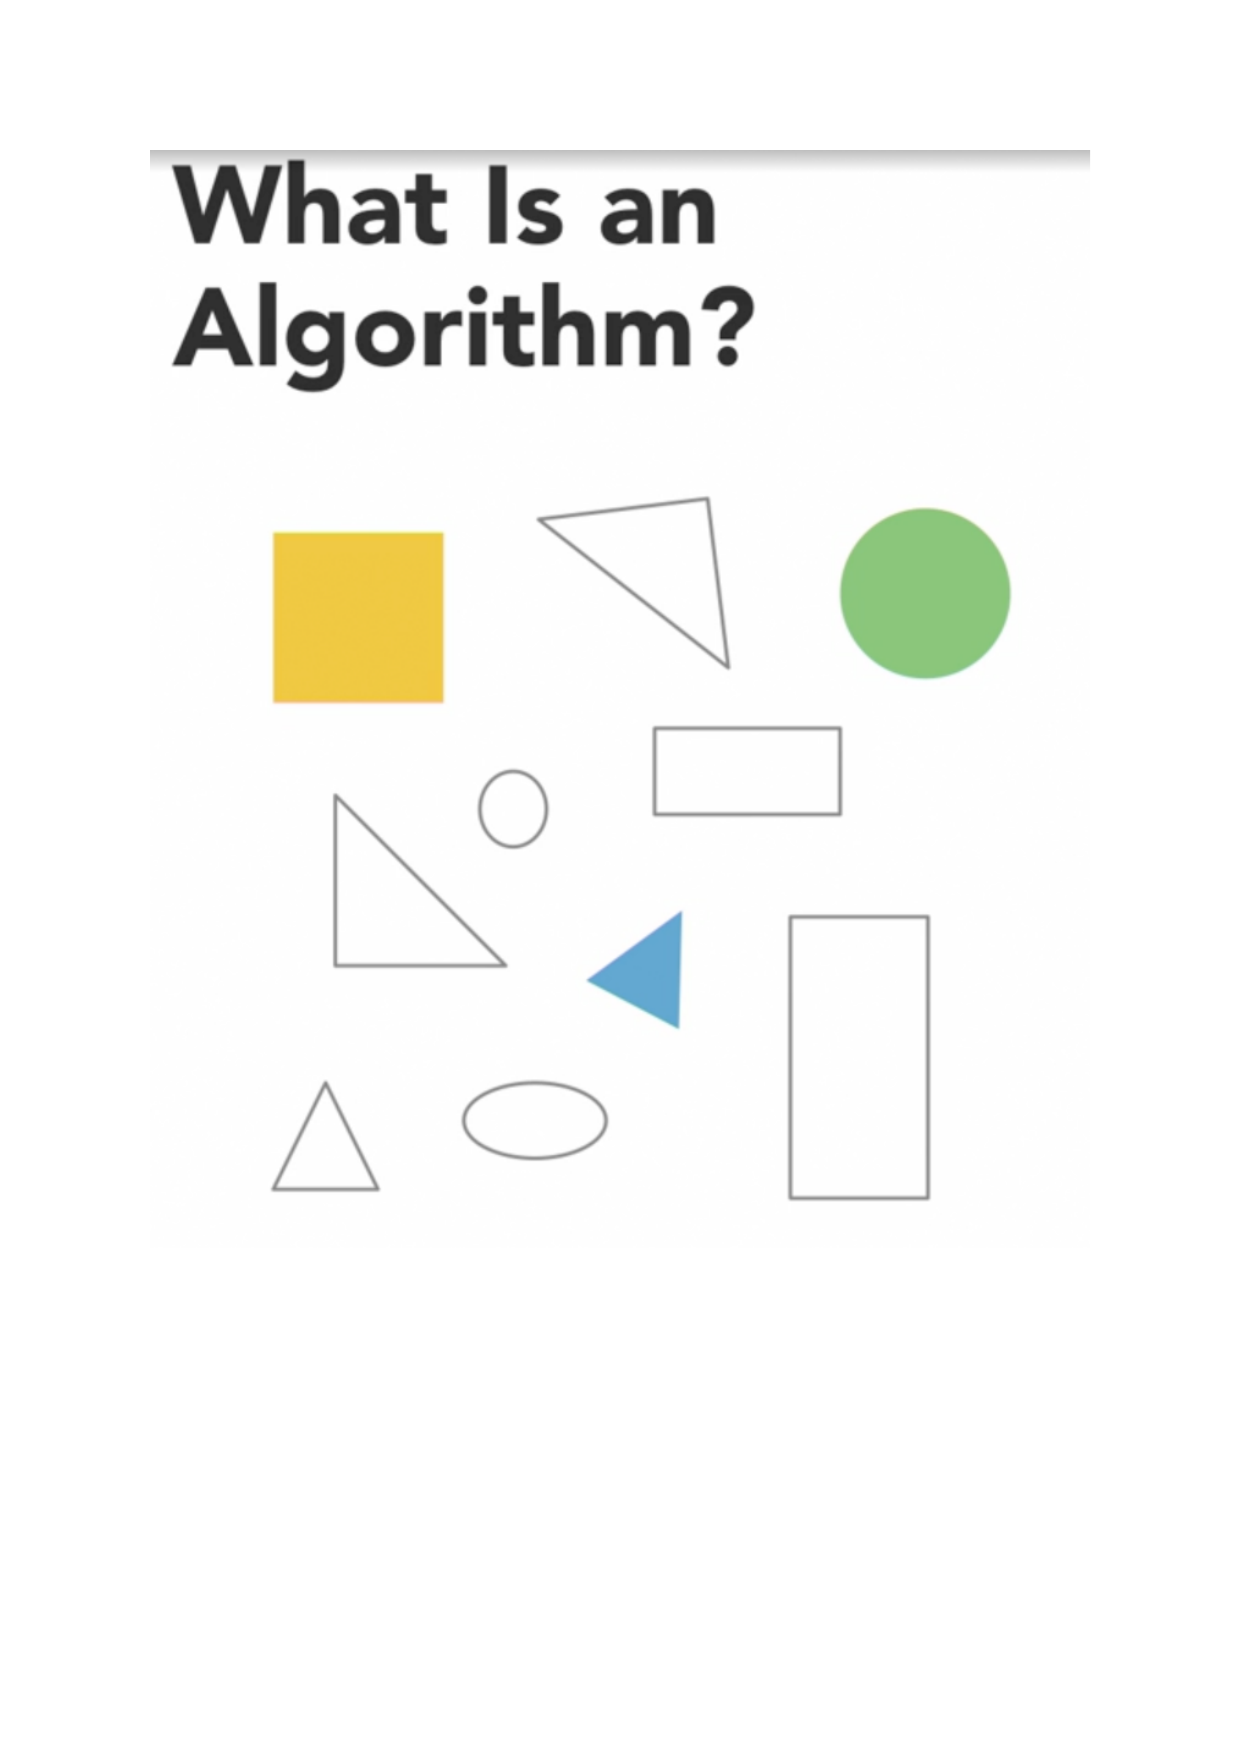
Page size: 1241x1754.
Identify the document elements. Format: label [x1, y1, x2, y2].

picture [150, 150, 1091, 1248]
